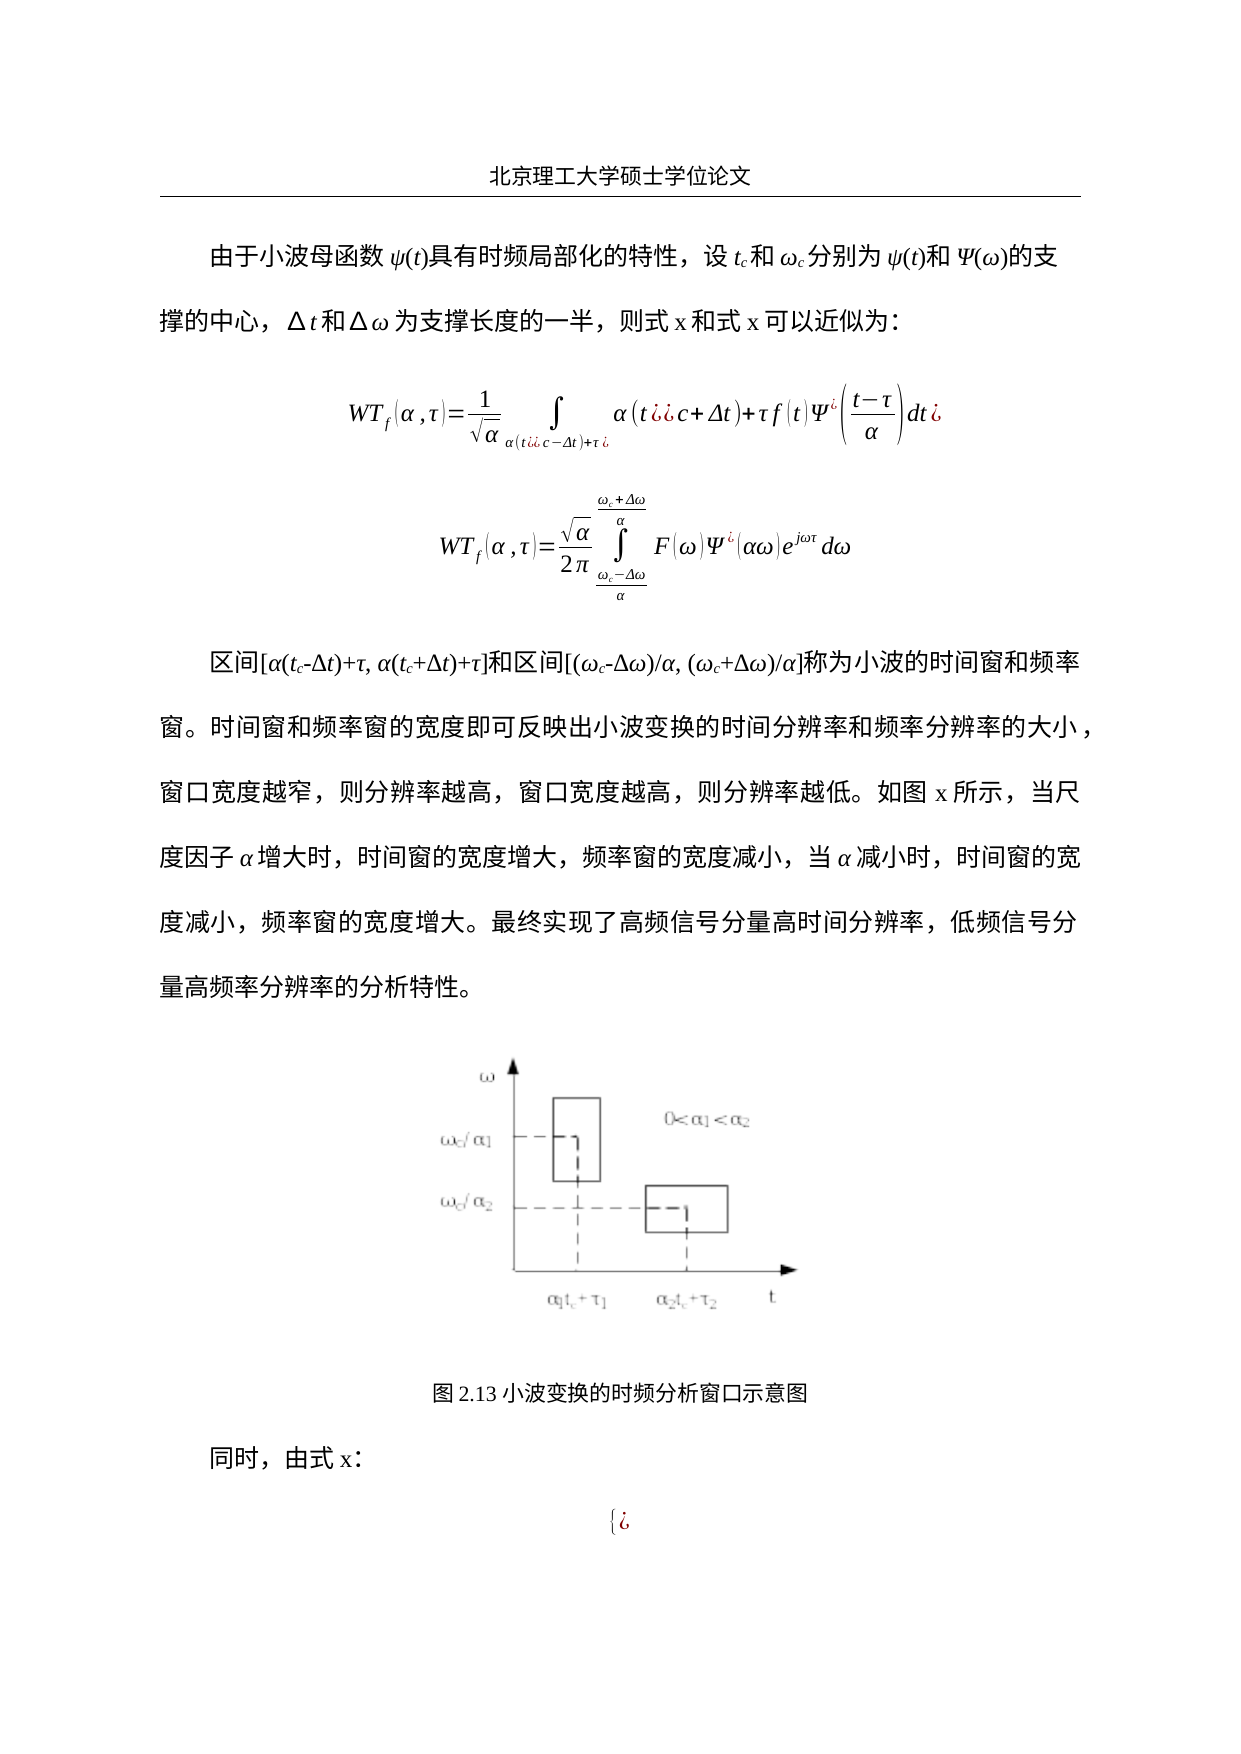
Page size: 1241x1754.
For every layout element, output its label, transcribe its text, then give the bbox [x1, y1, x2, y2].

text 由于小波母函数ψ(t)具有时频局部化的特性，设tc和ωc分别为ψ(t)和Ψ(ω)的支撑的中心，∆t和∆ω为支撑长度的一半，则式x和式x可以近似为： [159, 222, 1081, 352]
text 区间[α(tc-∆t)+τ, α(tc+∆t)+τ]和区间[(ωc-∆ω)/α, (ωc+∆ω)/α]称为小波的时间窗和频率窗。时间窗和频率窗的宽度即可反映出小波变换的时间分辨率和频率分辨率的大小，窗口宽度越窄，则分辨率越高，窗口宽度越高，则分辨率越低。如图x所示，当尺度因子α增大时，时间窗的宽度增大，频率窗的宽度减小，当α减小时，时间窗的宽度减小，频率窗的宽度增大。最终实现了高频信号分量高时间分辨率，低频信号分量高频率分辨率的分析特性。 [159, 628, 1081, 1018]
text 图2.13 小波变换的时频分析窗口示意图 [159, 1376, 1081, 1408]
text 同时，由式x： [159, 1424, 1081, 1489]
